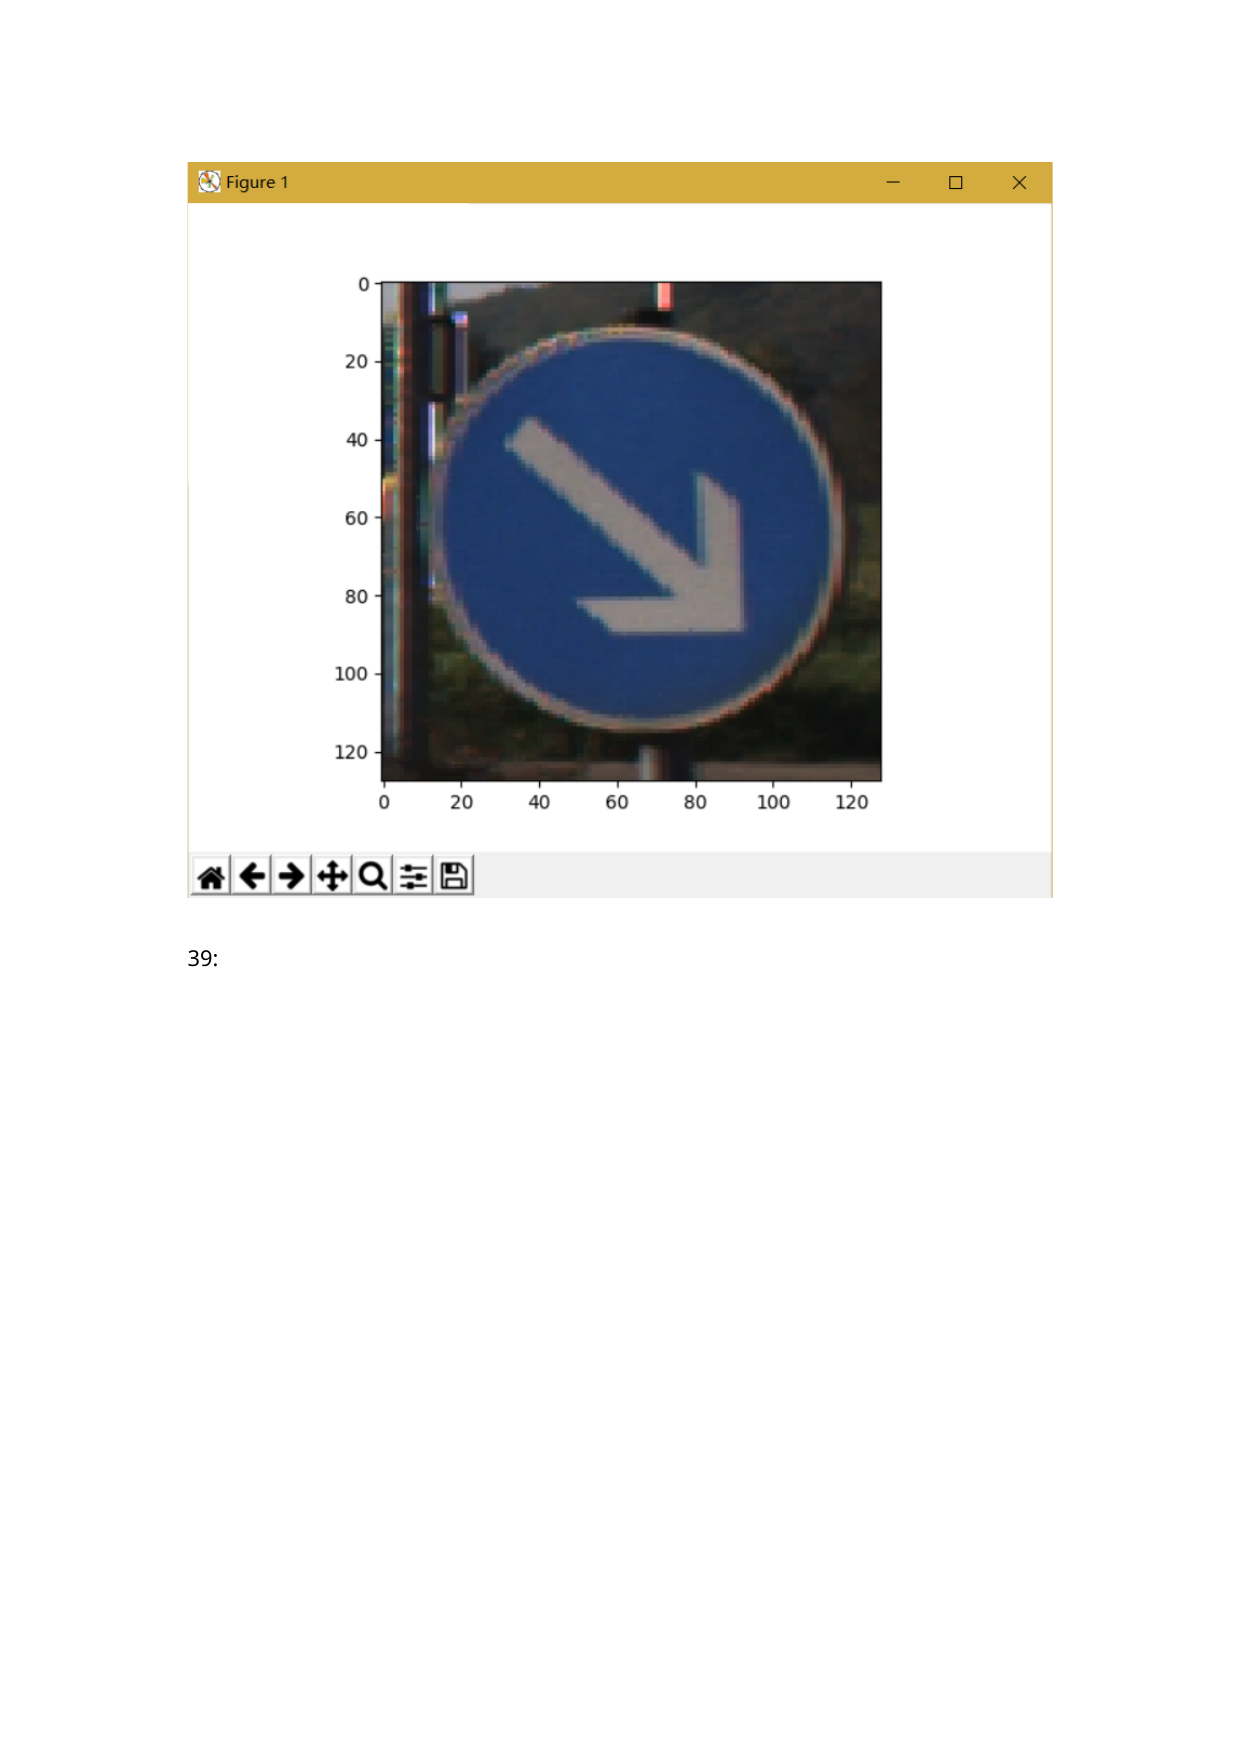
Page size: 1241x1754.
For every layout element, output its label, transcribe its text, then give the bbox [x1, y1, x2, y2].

picture [187, 162, 1053, 898]
text 39: [187, 942, 1053, 974]
